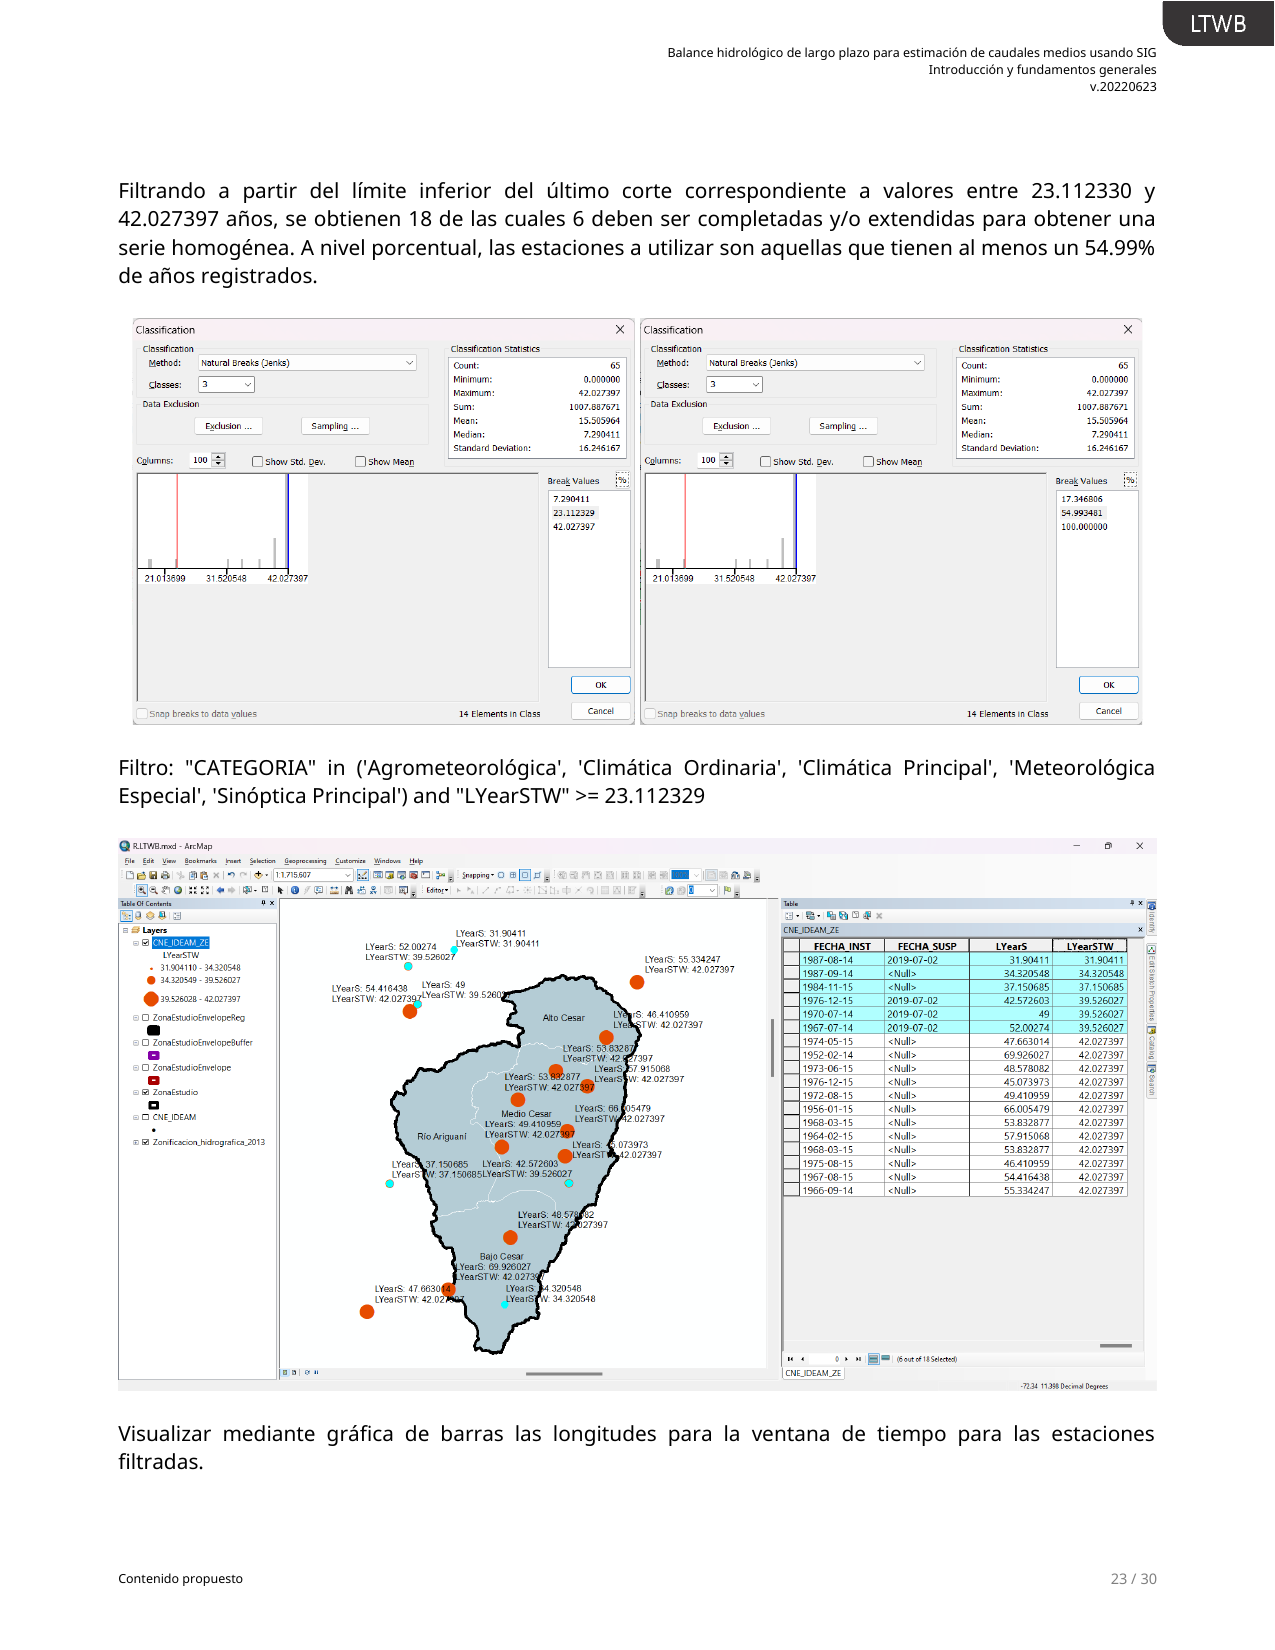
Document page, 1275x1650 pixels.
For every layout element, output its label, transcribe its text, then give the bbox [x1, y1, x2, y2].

picture [132, 318, 635, 725]
picture [118, 838, 1157, 1391]
text Visualizar mediante gráfica de barras las longitudes para la ventana de tiempo para las estaciones filtradas. [118, 1419, 1157, 1476]
picture [640, 318, 1143, 725]
text Filtrando a partir del límite inferior del último corte correspondiente a valores entre 23.112330 y 42.027397 años, se obtienen 18 de las cuales 6 deben ser completadas y/o extendidas para obtener una serie homogénea. A nivel porcentual, las estaciones a utilizar son aquellas que tienen al menos un 54.99% de años registrados. [118, 176, 1157, 290]
text Filtro: "CATEGORIA" in ('Agrometeorológica', 'Climática Ordinaria', 'Climática Principal', 'Meteorológica Especial', 'Sinóptica Principal') and "LYearSTW" >= 23.112329 [118, 753, 1157, 810]
picture [1162, 1, 1274, 46]
